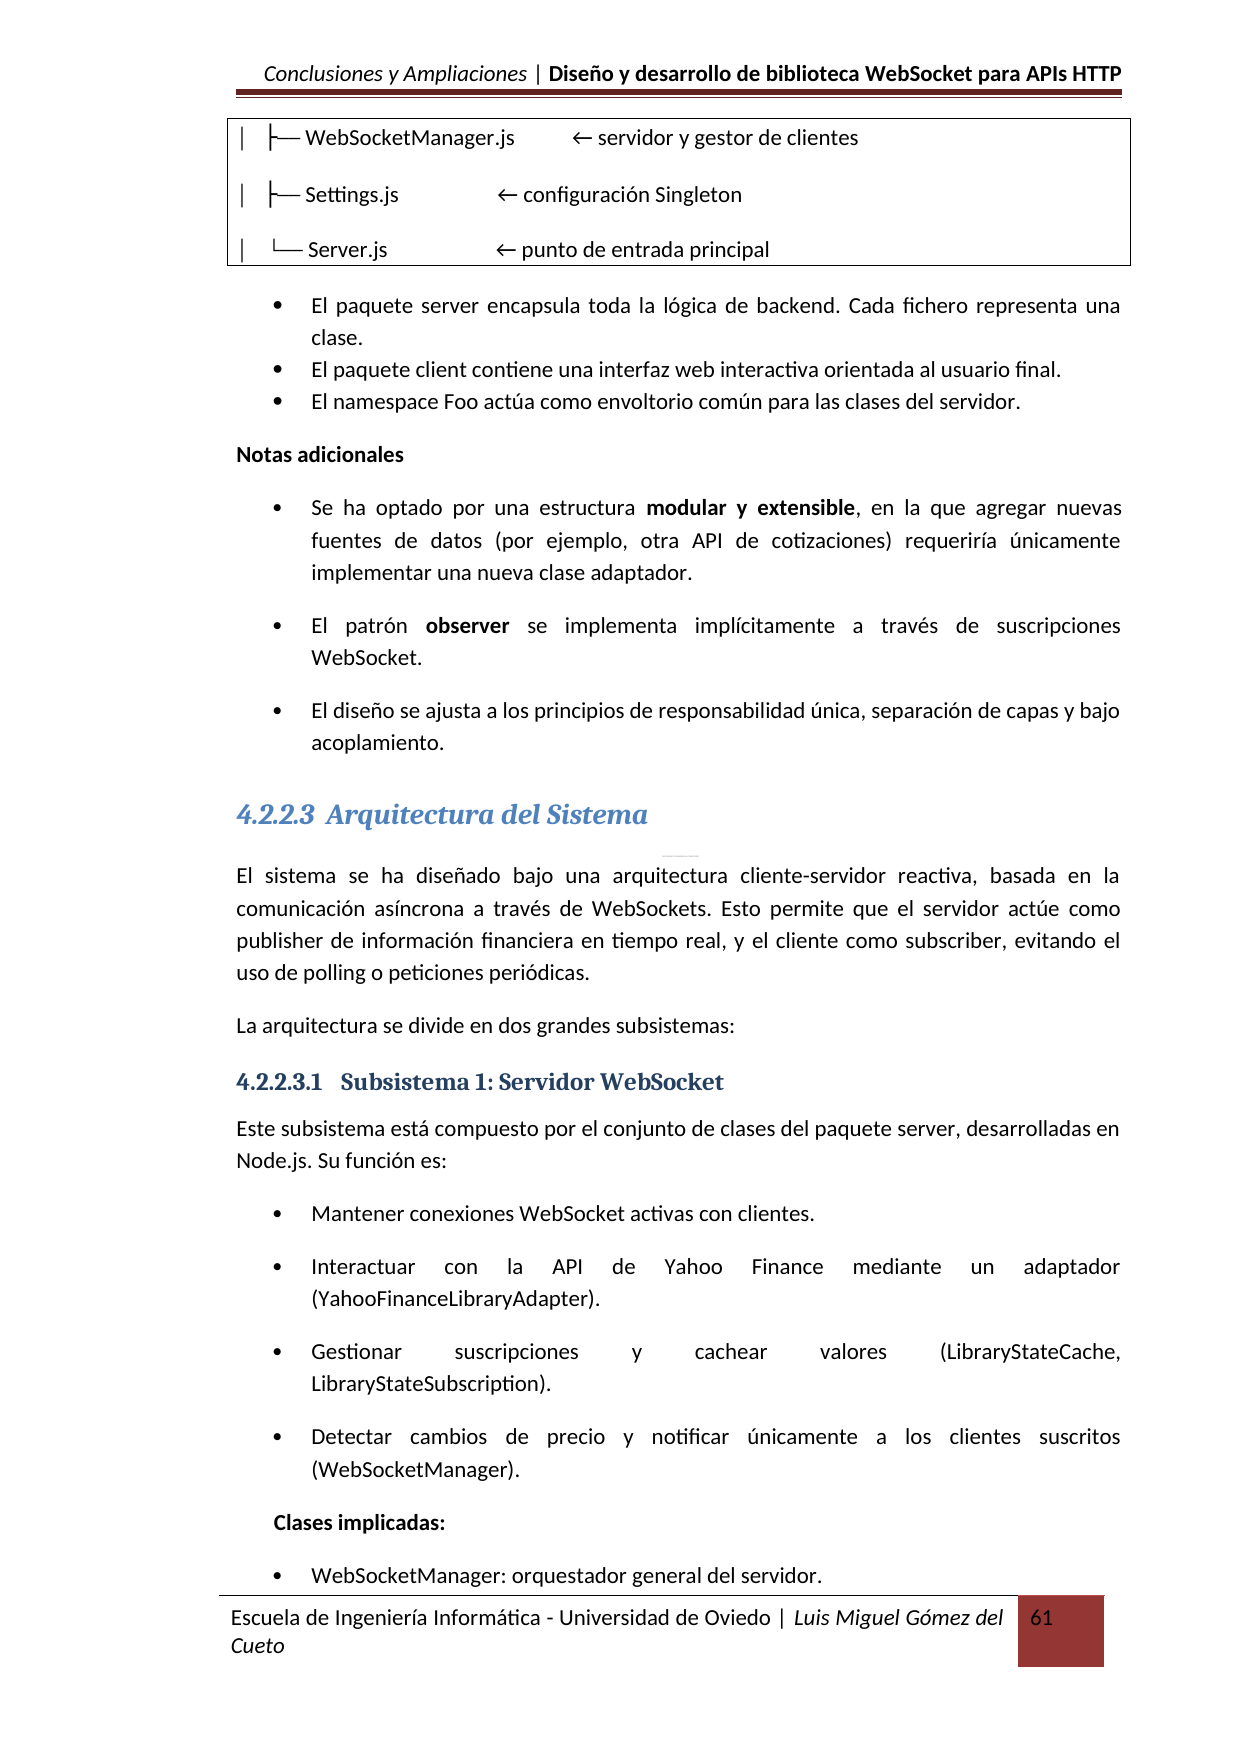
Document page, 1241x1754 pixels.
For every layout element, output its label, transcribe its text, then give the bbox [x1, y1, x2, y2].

list WebSocketManager: orquestador general del servidor. [274, 1561, 1122, 1589]
list El patrón observer se implementa implícitamente a través de suscripciones WebSocket. [274, 611, 1122, 671]
text La arquitectura se divide en dos grandes subsistemas: [236, 1011, 1122, 1039]
subtitle Arquitectura del Sistema [236, 798, 1122, 832]
list El paquete client contiene una interfaz web interactiva orientada al usuario final. [274, 355, 1122, 383]
list Detectar cambios de precio y notificar únicamente a los clientes suscritos (WebSocketManager). [274, 1422, 1122, 1483]
text Este subsistema está compuesto por el conjunto de clases del paquete server, desarrolladas en Node.js. Su función es: [236, 1114, 1122, 1174]
text │ ├── WebSocketManager.js ← servidor y gestor de clientes [228, 119, 1130, 152]
text │ └── Server.js ← punto de entrada principal [228, 232, 1130, 265]
text Notas adicionales [236, 441, 1122, 468]
text El sistema se ha diseñado bajo una arquitectura cliente-servidor reactiva, basada en la comunicación asíncrona a través de WebSockets. Esto permite que el servidor actúe como publisher de información financiera en tiempo real, y el cliente como subscriber, evitando el uso de polling o peticiones periódicas. [236, 862, 1122, 986]
subtitle Subsistema 1: Servidor WebSocket [236, 1068, 1122, 1097]
list El paquete server encapsula toda la lógica de backend. Cada fichero representa una clase. [274, 291, 1122, 351]
list Interactuar con la API de Yahoo Finance mediante un adaptador (YahooFinanceLibraryAdapter). [274, 1252, 1122, 1312]
list El namespace Foo actúa como envoltorio común para las clases del servidor. [274, 387, 1122, 416]
text Clases implicadas: [274, 1508, 1122, 1536]
list El diseño se ajusta a los principios de responsabilidad única, separación de capas y bajo acoplamiento. [274, 696, 1122, 756]
list Mantener conexiones WebSocket activas con clientes. [274, 1199, 1122, 1227]
list Gestionar suscripciones y cachear valores (LibraryStateCache, LibraryStateSubscription). [274, 1337, 1122, 1397]
list Se ha optado por una estructura modular y extensible, en la que agregar nuevas fuentes de datos (por ejemplo, otra API de cotizaciones) requeriría únicamente implementar una nueva clase adaptador. [274, 493, 1122, 586]
text │ ├── Settings.js ← configuración Singleton [228, 175, 1130, 209]
